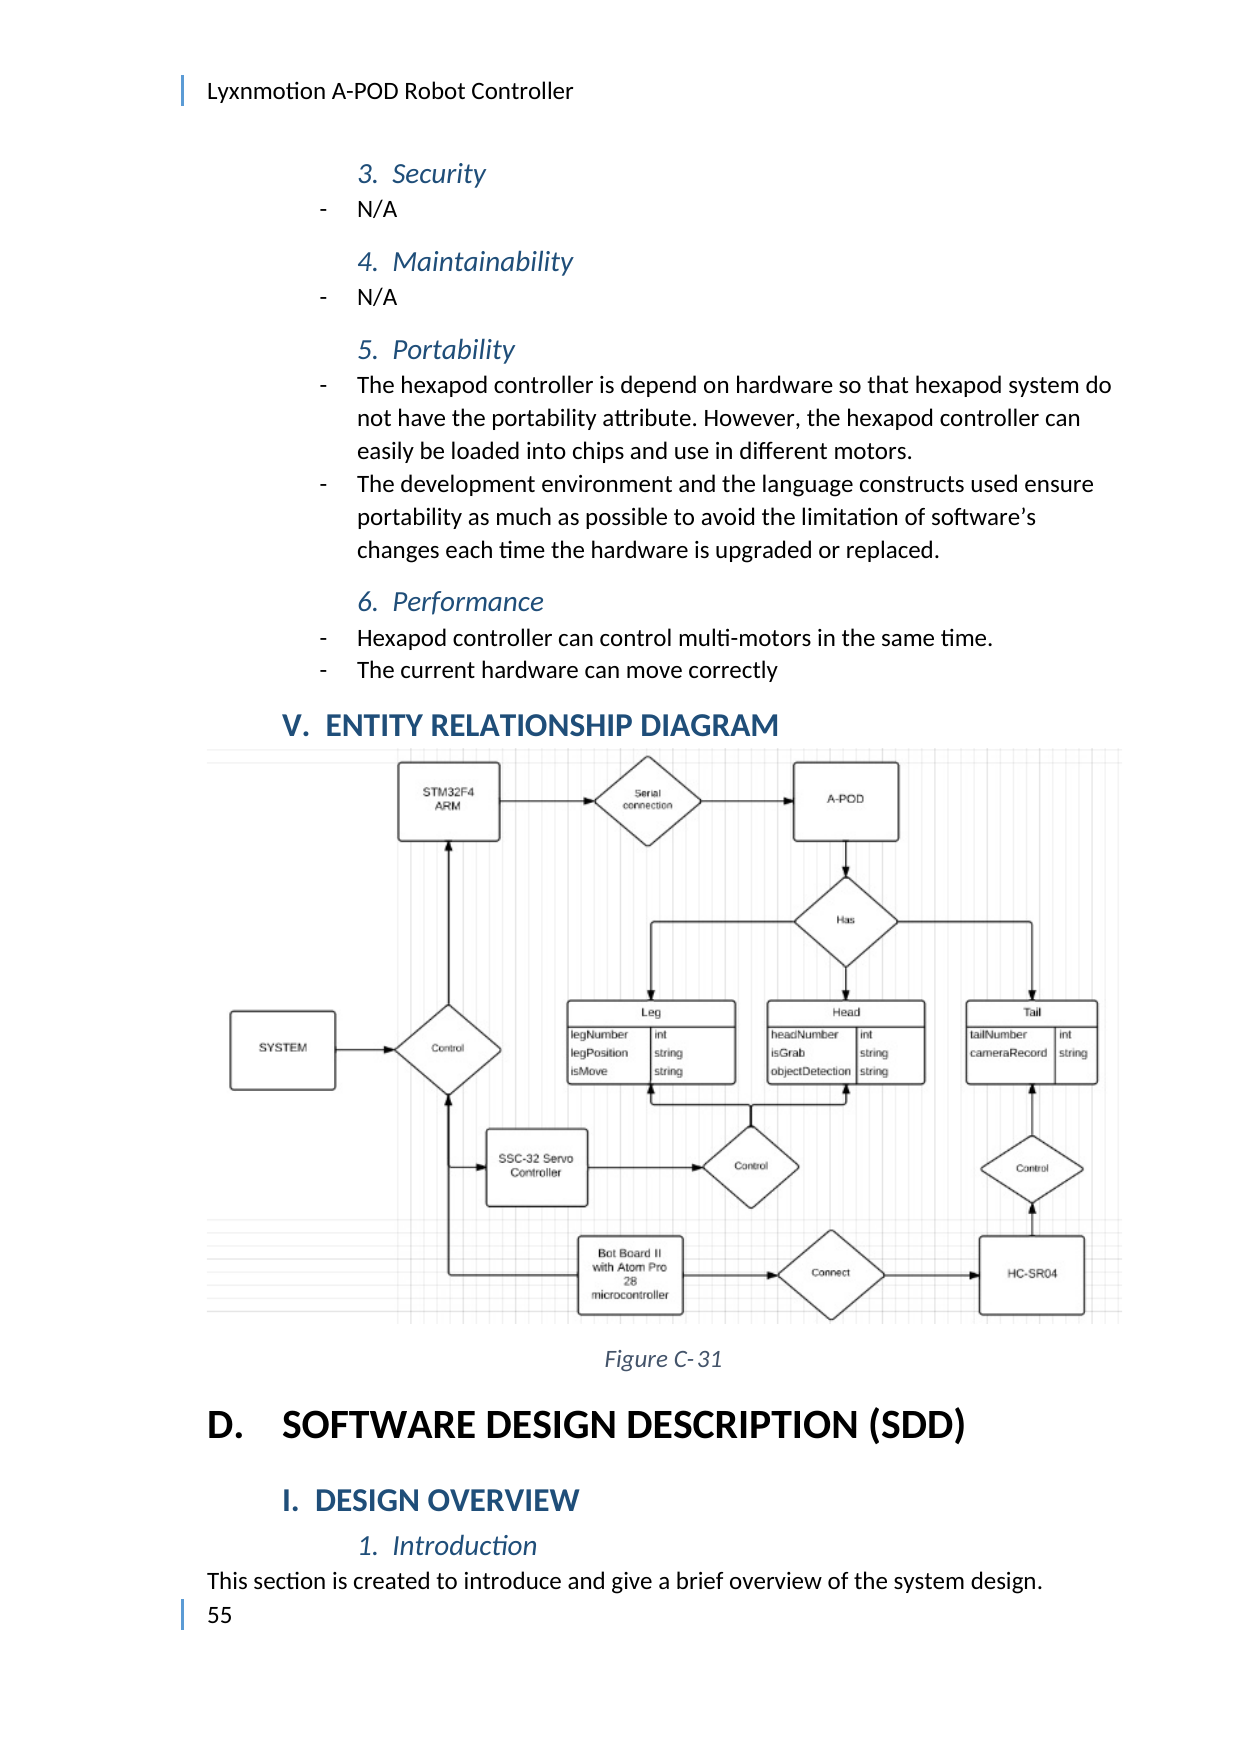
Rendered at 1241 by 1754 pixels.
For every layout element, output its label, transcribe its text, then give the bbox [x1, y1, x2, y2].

subtitle ENTITY RELATIONSHIP DIAGRAM [282, 704, 1122, 745]
list N/A [319, 193, 1122, 224]
list The development environment and the language constructs used ensure portability as much as possible to avoid the limitation of software’s changes each time the hardware is upgraded or replaced. [319, 468, 1122, 564]
subtitle Introduction [357, 1527, 1122, 1562]
subtitle DESIGN OVERVIEW [282, 1479, 1122, 1519]
subtitle Maintainability [357, 243, 1122, 278]
subtitle SOFTWARE DESIGN DESCRIPTION (SDD) [207, 1398, 1122, 1449]
list The current hardware can move correctly [319, 655, 1122, 685]
subtitle Security [357, 155, 1122, 190]
list Hexapod controller can control multi-motors in the same time. [319, 622, 1122, 652]
list N/A [319, 281, 1122, 312]
list The hexapod controller is depend on hardware so that hexapod system do not have the portability attribute. However, the hexapod controller can easily be loaded into chips and use in different motors. [319, 369, 1122, 466]
subtitle Portability [357, 331, 1122, 366]
subtitle Performance [357, 583, 1122, 619]
text This section is created to introduce and give a brief overview of the system design. [207, 1565, 1122, 1596]
picture [206, 748, 1123, 1324]
